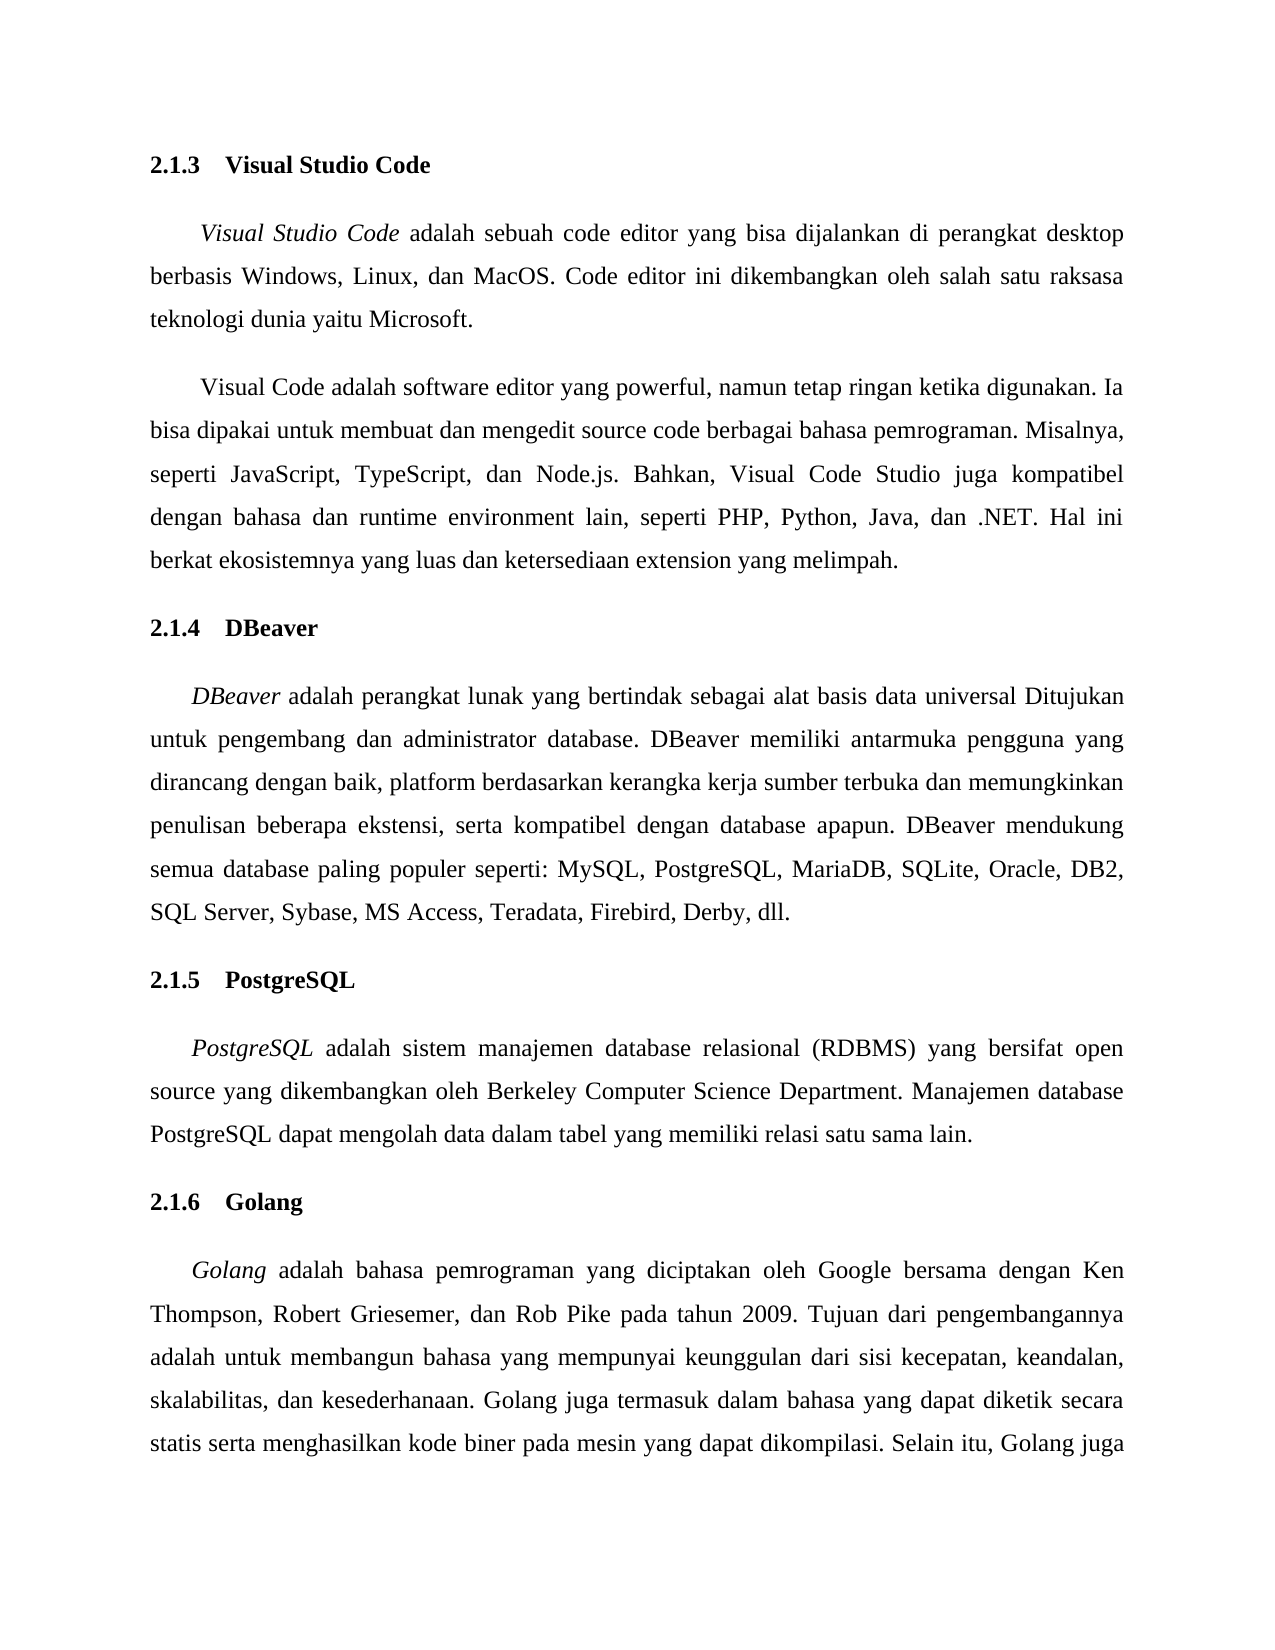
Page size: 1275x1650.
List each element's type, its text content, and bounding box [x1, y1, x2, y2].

text Visual Code adalah software editor yang powerful, namun tetap ringan ketika digunakan. Ia bisa dipakai untuk membuat dan mengedit source code berbagai bahasa pemrograman. Misalnya, seperti JavaScript, TypeScript, dan Node.js. Bahkan, Visual Code Studio juga kompatibel dengan bahasa dan runtime environment lain, seperti PHP, Python, Java, dan .NET. Hal ini berkat ekosistemnya yang luas dan ketersediaan extension yang melimpah. [150, 372, 1125, 574]
list Golang [150, 1187, 1125, 1216]
text PostgreSQL adalah sistem manajemen database relasional (RDBMS) yang bersifat open source yang dikembangkan oleh Berkeley Computer Science Department. Manajemen database PostgreSQL dapat mengolah data dalam tabel yang memiliki relasi satu sama lain. [150, 1033, 1125, 1148]
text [150, 1256, 1125, 1457]
list DBeaver [150, 613, 1125, 642]
text Visual Studio Code adalah sebuah code editor yang bisa dijalankan di perangkat desktop berbasis Windows, Linux, dan MacOS. Code editor ini dikembangkan oleh salah satu raksasa teknologi dunia yaitu Microsoft. [150, 218, 1125, 333]
text DBeaver adalah perangkat lunak yang bertindak sebagai alat basis data universal Ditujukan untuk pengembang dan administrator database. DBeaver memiliki antarmuka pengguna yang dirancang dengan baik, platform berdasarkan kerangka kerja sumber terbuka dan memungkinkan penulisan beberapa ekstensi, serta kompatibel dengan database apapun. DBeaver mendukung semua database paling populer seperti: MySQL, PostgreSQL, MariaDB, SQLite, Oracle, DB2, SQL Server, Sybase, MS Access, Teradata, Firebird, Derby, dll. [150, 681, 1125, 926]
list Visual Studio Code [150, 150, 1125, 179]
list PostgreSQL [150, 965, 1125, 994]
